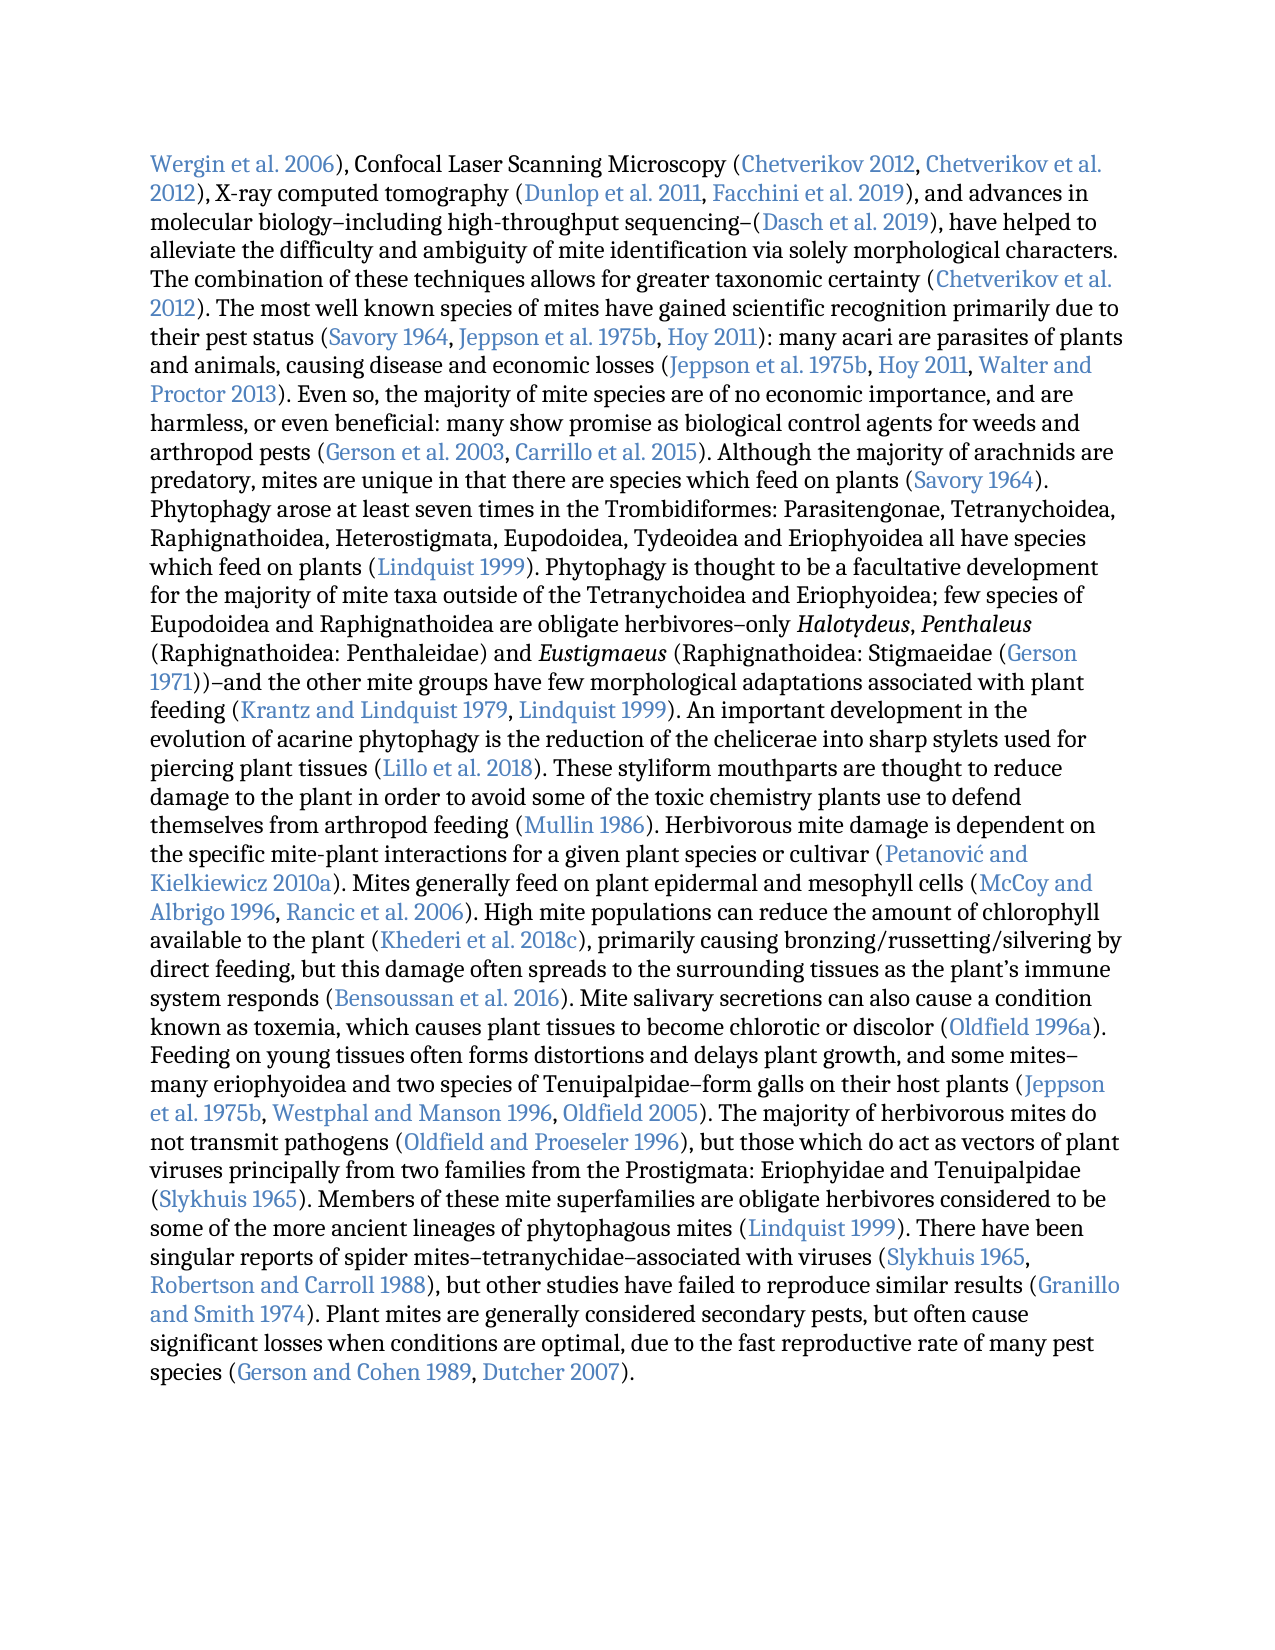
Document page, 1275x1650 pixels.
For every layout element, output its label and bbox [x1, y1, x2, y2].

text [150, 150, 1125, 1386]
